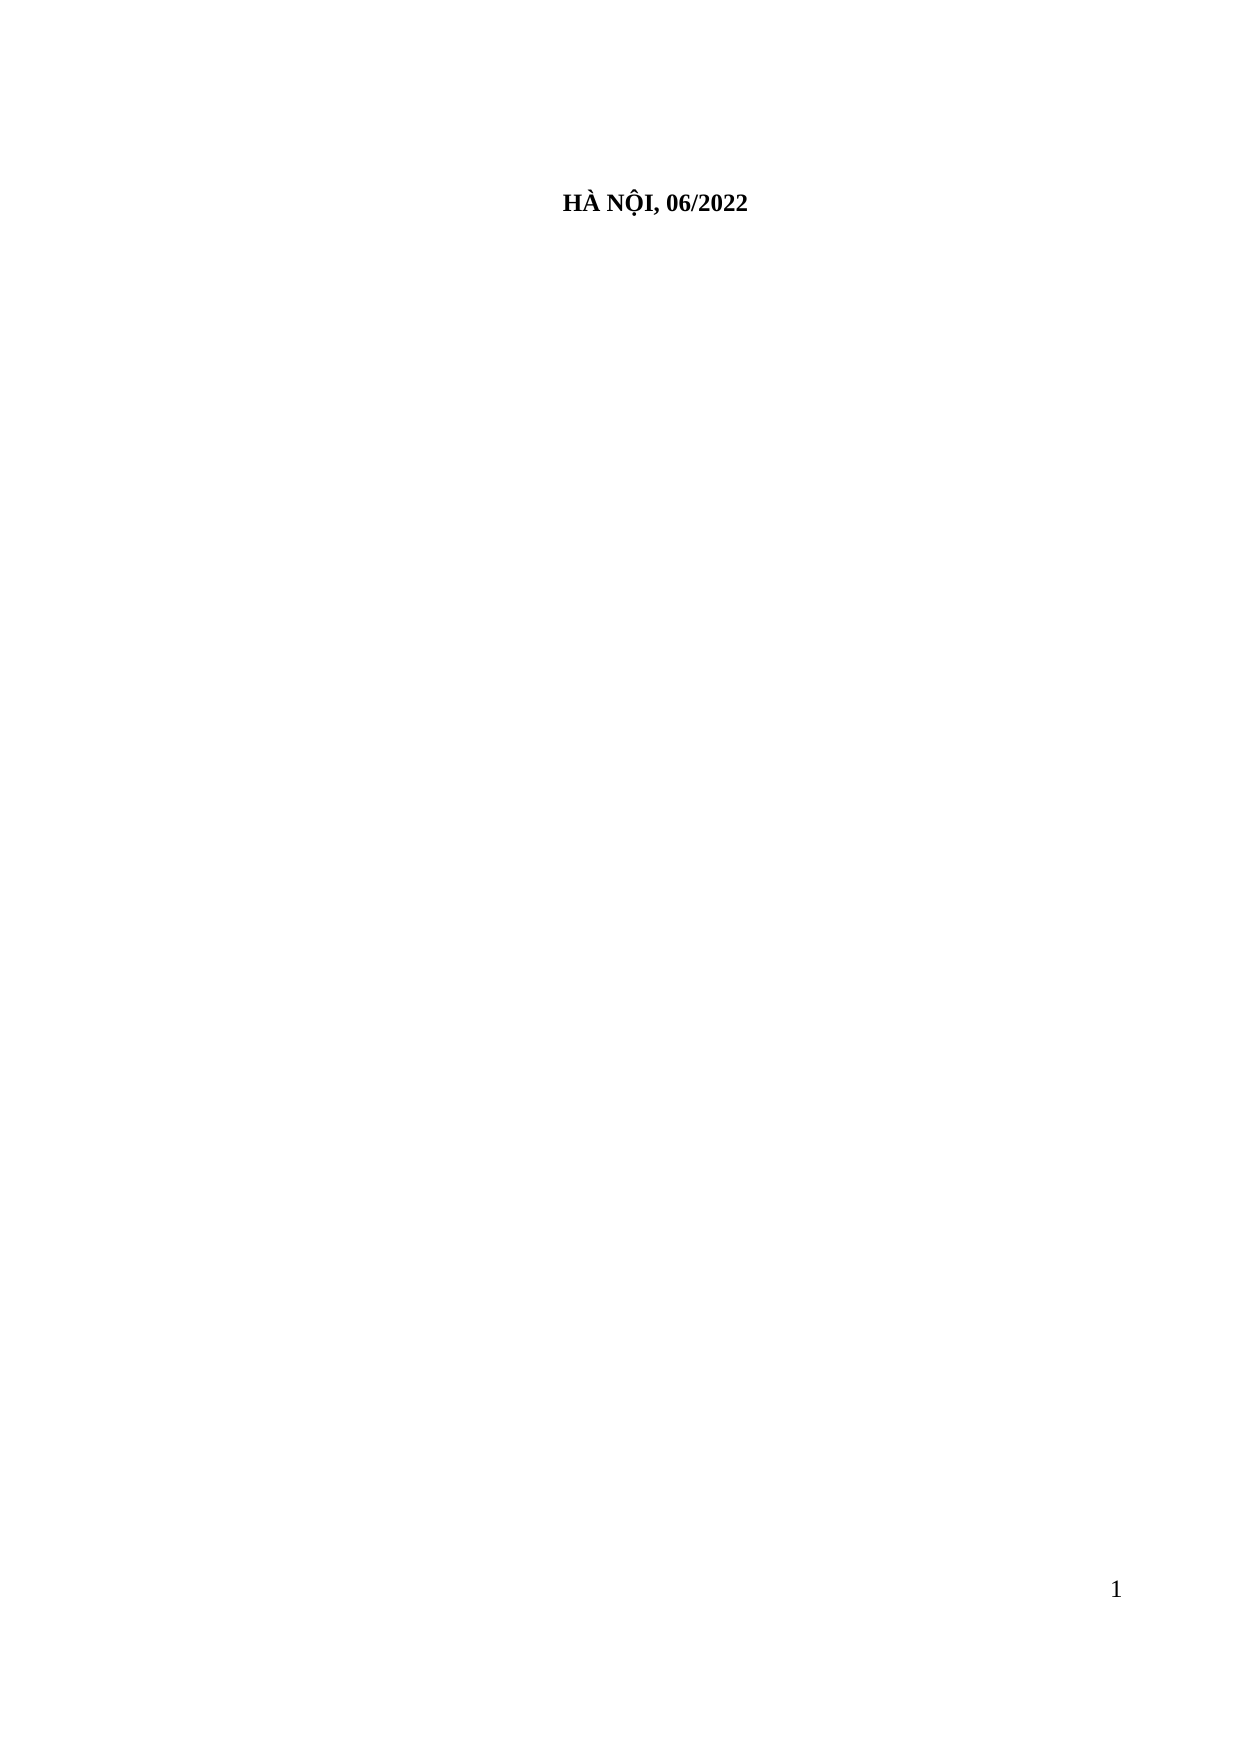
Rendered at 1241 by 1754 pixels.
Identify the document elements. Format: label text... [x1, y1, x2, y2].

table_cell HÀ NỘI, 06/2022 [207, 118, 1104, 217]
